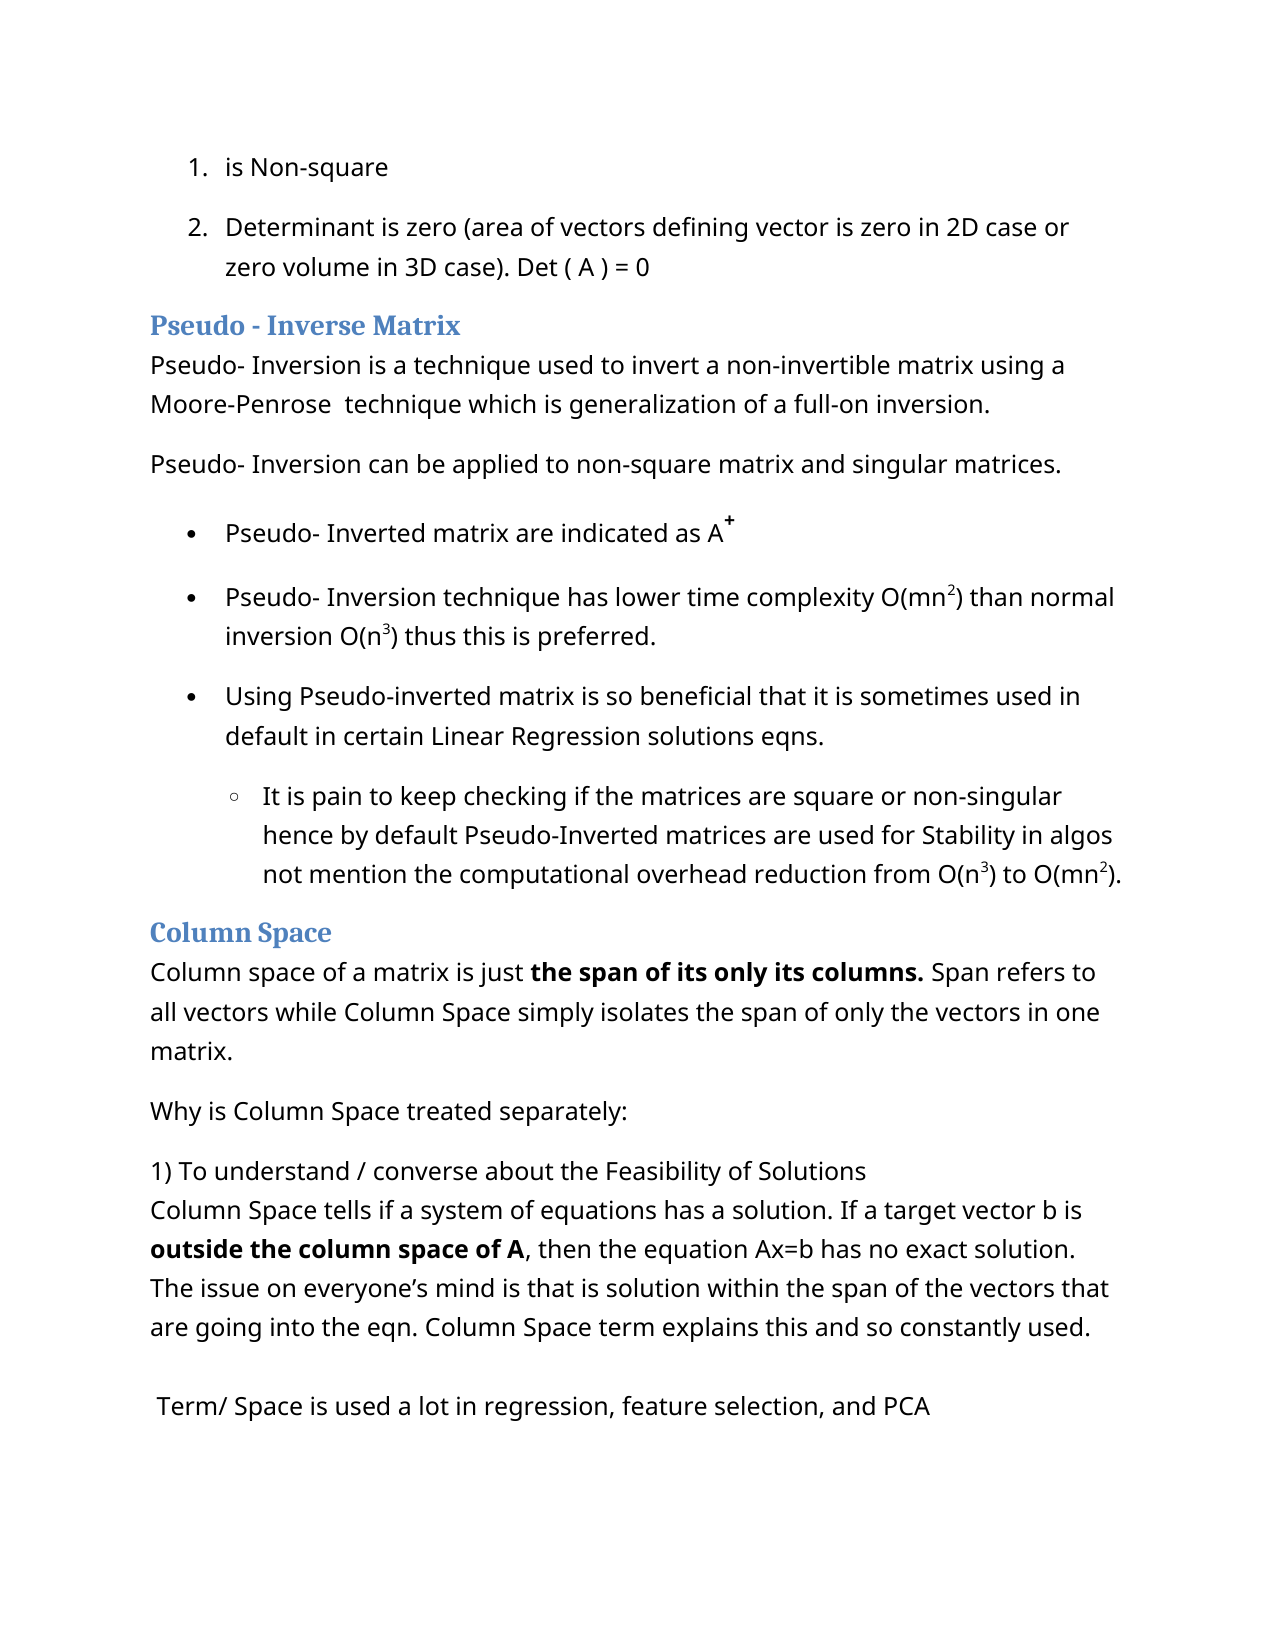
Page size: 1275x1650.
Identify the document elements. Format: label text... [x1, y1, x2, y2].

subtitle Column Space [150, 917, 1125, 950]
list Pseudo- Inverted matrix are indicated as A+ [187, 507, 1125, 552]
list Pseudo- Inversion technique has lower time complexity O(mn2) than normal inversion O(n3) thus this is preferred. [187, 580, 1125, 653]
list is Non-square [187, 150, 1125, 184]
list Using Pseudo-inverted matrix is so beneficial that it is sometimes used in default in certain Linear Regression solutions eqns. [187, 679, 1125, 752]
list It is pain to keep checking if the matrices are square or non-singular hence by default Pseudo-Inverted matrices are used for Stability in algos not mention the computational overhead reduction from O(n3) to O(mn2). [225, 778, 1125, 891]
list Determinant is zero (area of vectors defining vector is zero in 2D case or zero volume in 3D case). Det ( A ) = 0 [187, 210, 1125, 283]
text 1) To understand / converse about the Feasibility of Solutions Column Space tells if a system of equations has a solution. If a target vector b is outside the column space of A, then the equation Ax=b has no exact solution. The issue on everyone’s mind is that is solution within the span of the vectors that are going into the eqn. Column Space term explains this and so constantly used. Term/ Space is used a lot in regression, feature selection, and PCA [150, 1153, 1125, 1422]
text Pseudo- Inversion can be applied to non-square matrix and singular matrices. [150, 447, 1125, 481]
text Why is Column Space treated separately: [150, 1093, 1125, 1127]
text Pseudo- Inversion is a technique used to invert a non-invertible matrix using a Moore-Penrose technique which is generalization of a full-on inversion. [150, 348, 1125, 421]
subtitle Pseudo - Inverse Matrix [150, 309, 1125, 343]
text Column space of a matrix is just the span of its only its columns. Span refers to all vectors while Column Space simply isolates the span of only the vectors in one matrix. [150, 955, 1125, 1067]
